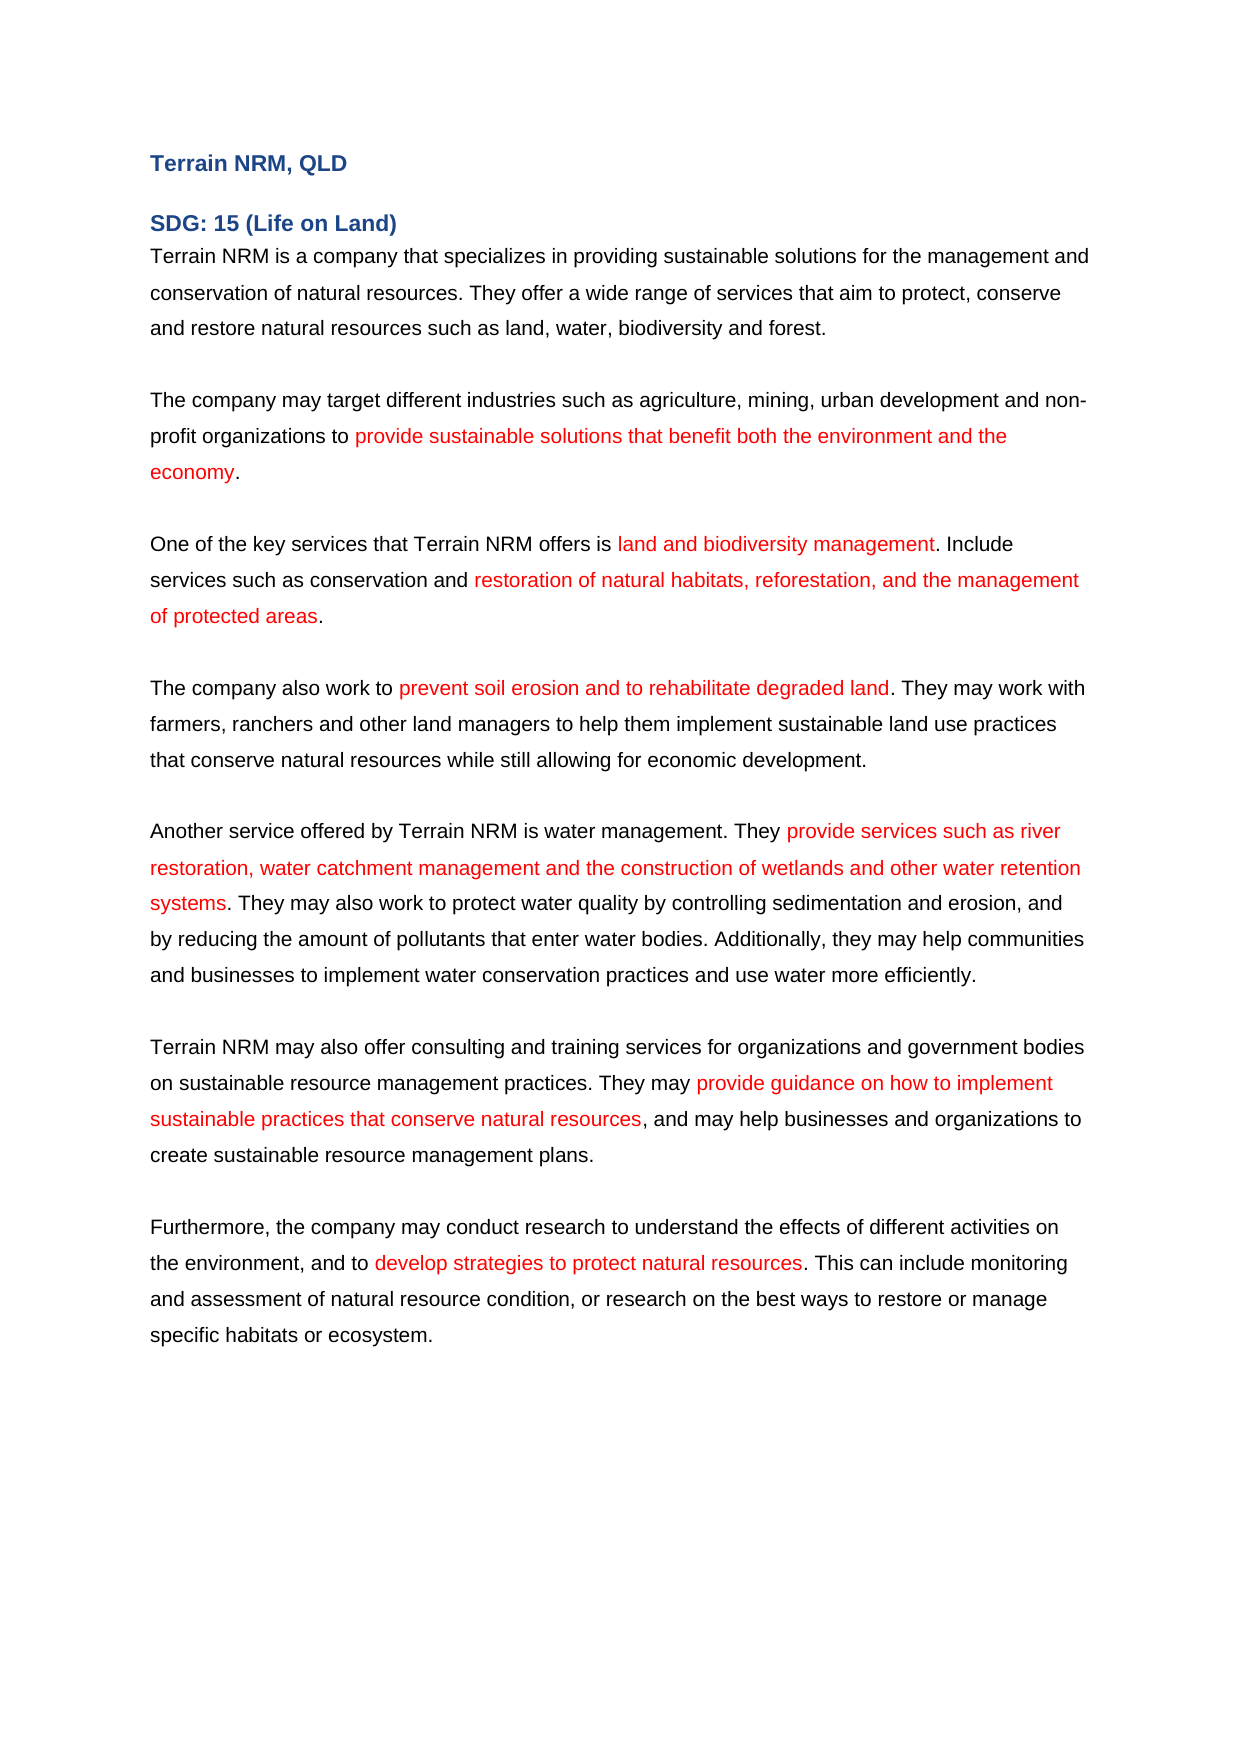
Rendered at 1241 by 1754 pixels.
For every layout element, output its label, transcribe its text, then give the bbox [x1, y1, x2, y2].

text Terrain NRM may also offer consulting and training services for organizations and government bodies on sustainable resource management practices. They may provide guidance on how to implement sustainable practices that conserve natural resources, and may help businesses and organizations to create sustainable resource management plans. [150, 1035, 1090, 1167]
text One of the key services that Terrain NRM offers is land and biodiversity management. Include services such as conservation and restoration of natural habitats, reforestation, and the management of protected areas. [150, 532, 1090, 628]
text The company may target different industries such as agriculture, mining, urban development and non-profit organizations to provide sustainable solutions that benefit both the environment and the economy. [150, 388, 1090, 484]
text Furthermore, the company may conduct research to understand the effects of different activities on the environment, and to develop strategies to protect natural resources. This can include monitoring and assessment of natural resource condition, or research on the best ways to restore or manage specific habitats or ecosystem. [150, 1215, 1090, 1346]
text Terrain NRM is a company that specializes in providing sustainable solutions for the management and conservation of natural resources. They offer a wide range of services that aim to protect, conserve and restore natural resources such as land, water, biodiversity and forest. [150, 244, 1090, 340]
subtitle SDG: 15 (Life on Land) [150, 210, 1090, 236]
text The company also work to prevent soil erosion and to rehabilitate degraded land. They may work with farmers, ranchers and other land managers to help them implement sustainable land use practices that conserve natural resources while still allowing for economic development. [150, 676, 1090, 771]
text Another service offered by Terrain NRM is water management. They provide services such as river restoration, water catchment management and the construction of wetlands and other water retention systems. They may also work to protect water quality by controlling sedimentation and erosion, and by reducing the amount of pollutants that enter water bodies. Additionally, they may help communities and businesses to implement water conservation practices and use water more efficiently. [150, 819, 1090, 987]
subtitle Terrain NRM, QLD [150, 150, 1090, 176]
